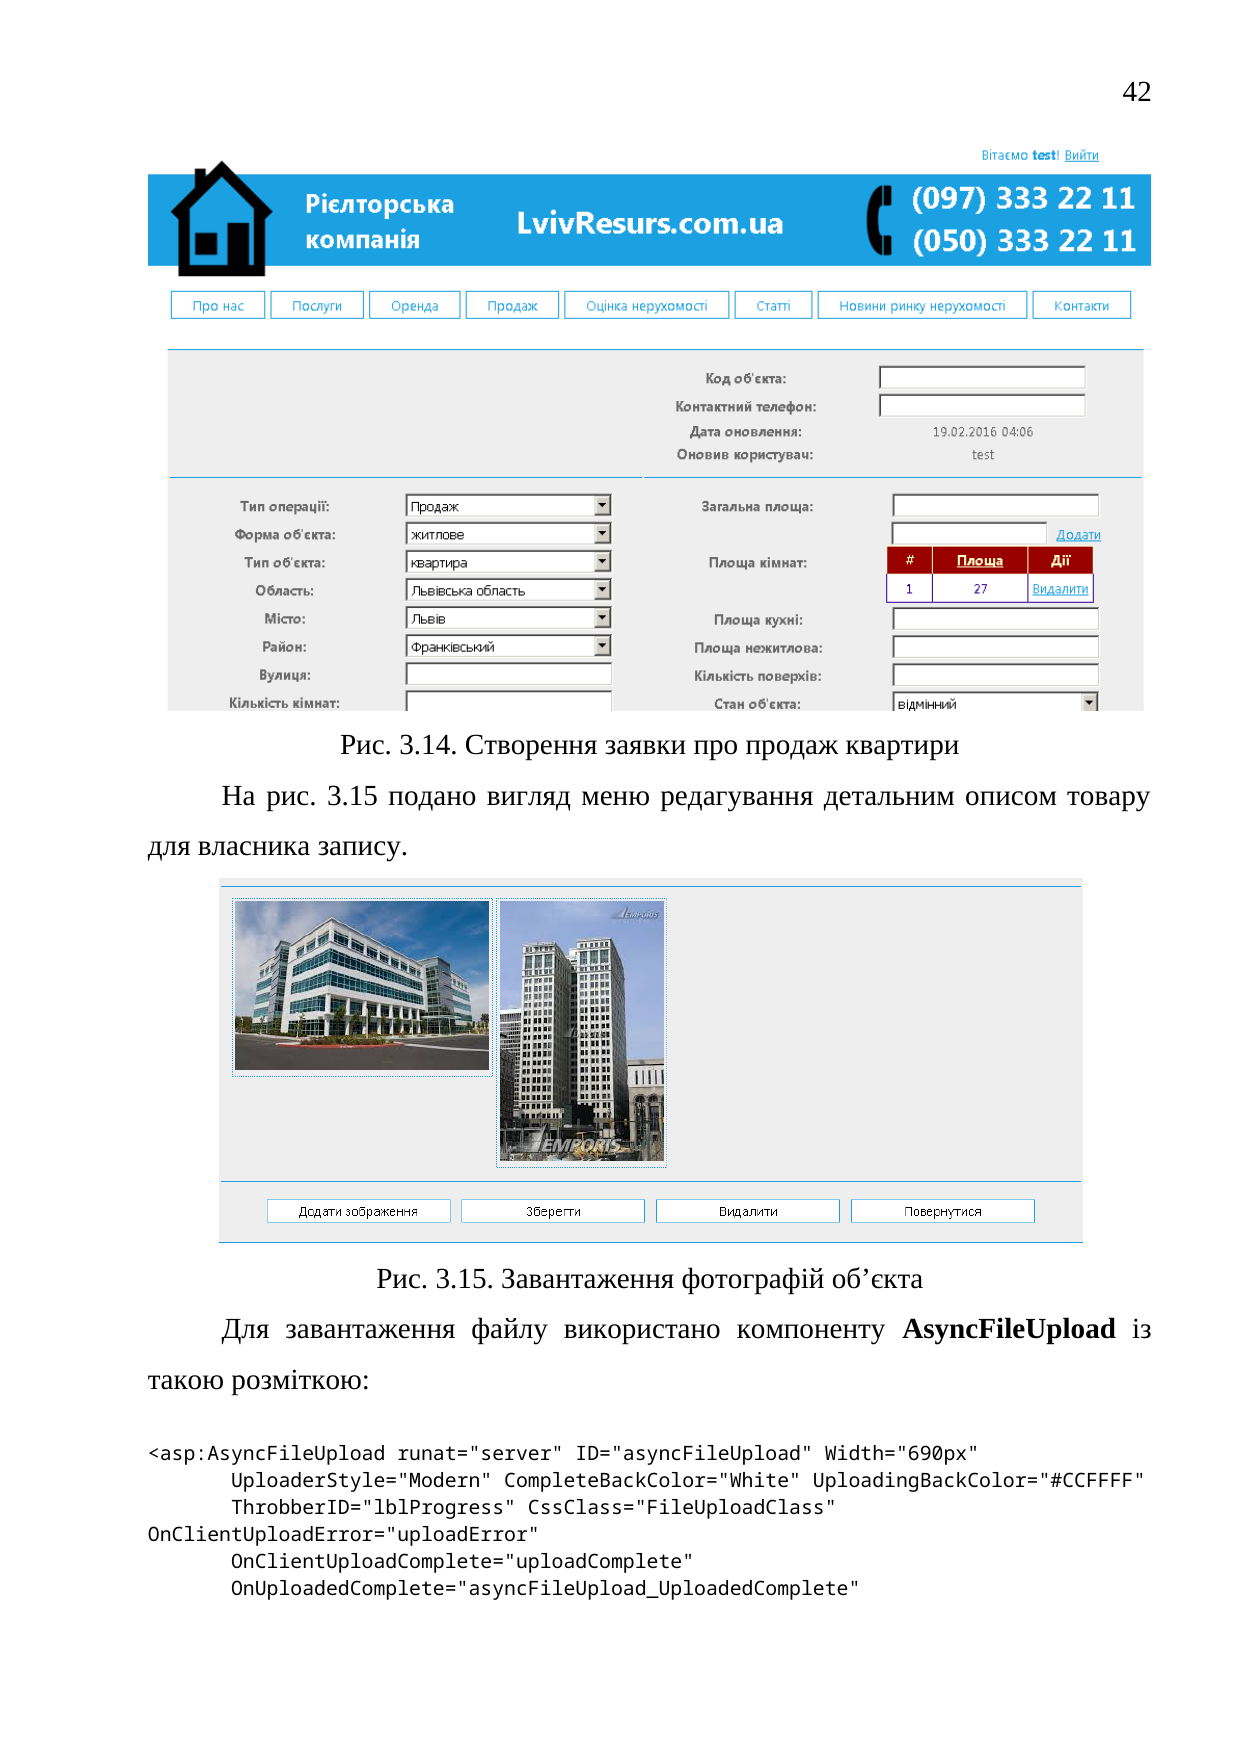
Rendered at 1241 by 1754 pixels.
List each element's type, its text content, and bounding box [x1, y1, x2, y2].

text Рис. 3.15. Завантаження фотографій об’єкта [148, 1261, 1152, 1295]
picture [148, 141, 1152, 711]
text Рис. 3.14. Створення заявки про продаж квартири [148, 727, 1152, 761]
text ThrobberID="lblProgress" CssClass="FileUploadClass" OnClientUploadError="uploadError" [148, 1493, 1152, 1547]
text На рис. 3.15 подано вигляд меню редагування детальним описом товару для власника запису. [148, 778, 1152, 861]
picture [211, 878, 1088, 1245]
text Для завантаження файлу використано компоненту AsyncFileUpload із такою розміткою: [148, 1312, 1152, 1396]
text <asp:AsyncFileUpload runat="server" ID="asyncFileUpload" Width="690px" [148, 1439, 1152, 1466]
text OnUploadedComplete="asyncFileUpload_UploadedComplete" [148, 1574, 1152, 1601]
text UploaderStyle="Modern" CompleteBackColor="White" UploadingBackColor="#CCFFFF" [148, 1466, 1152, 1493]
text OnClientUploadComplete="uploadComplete" [148, 1547, 1152, 1574]
